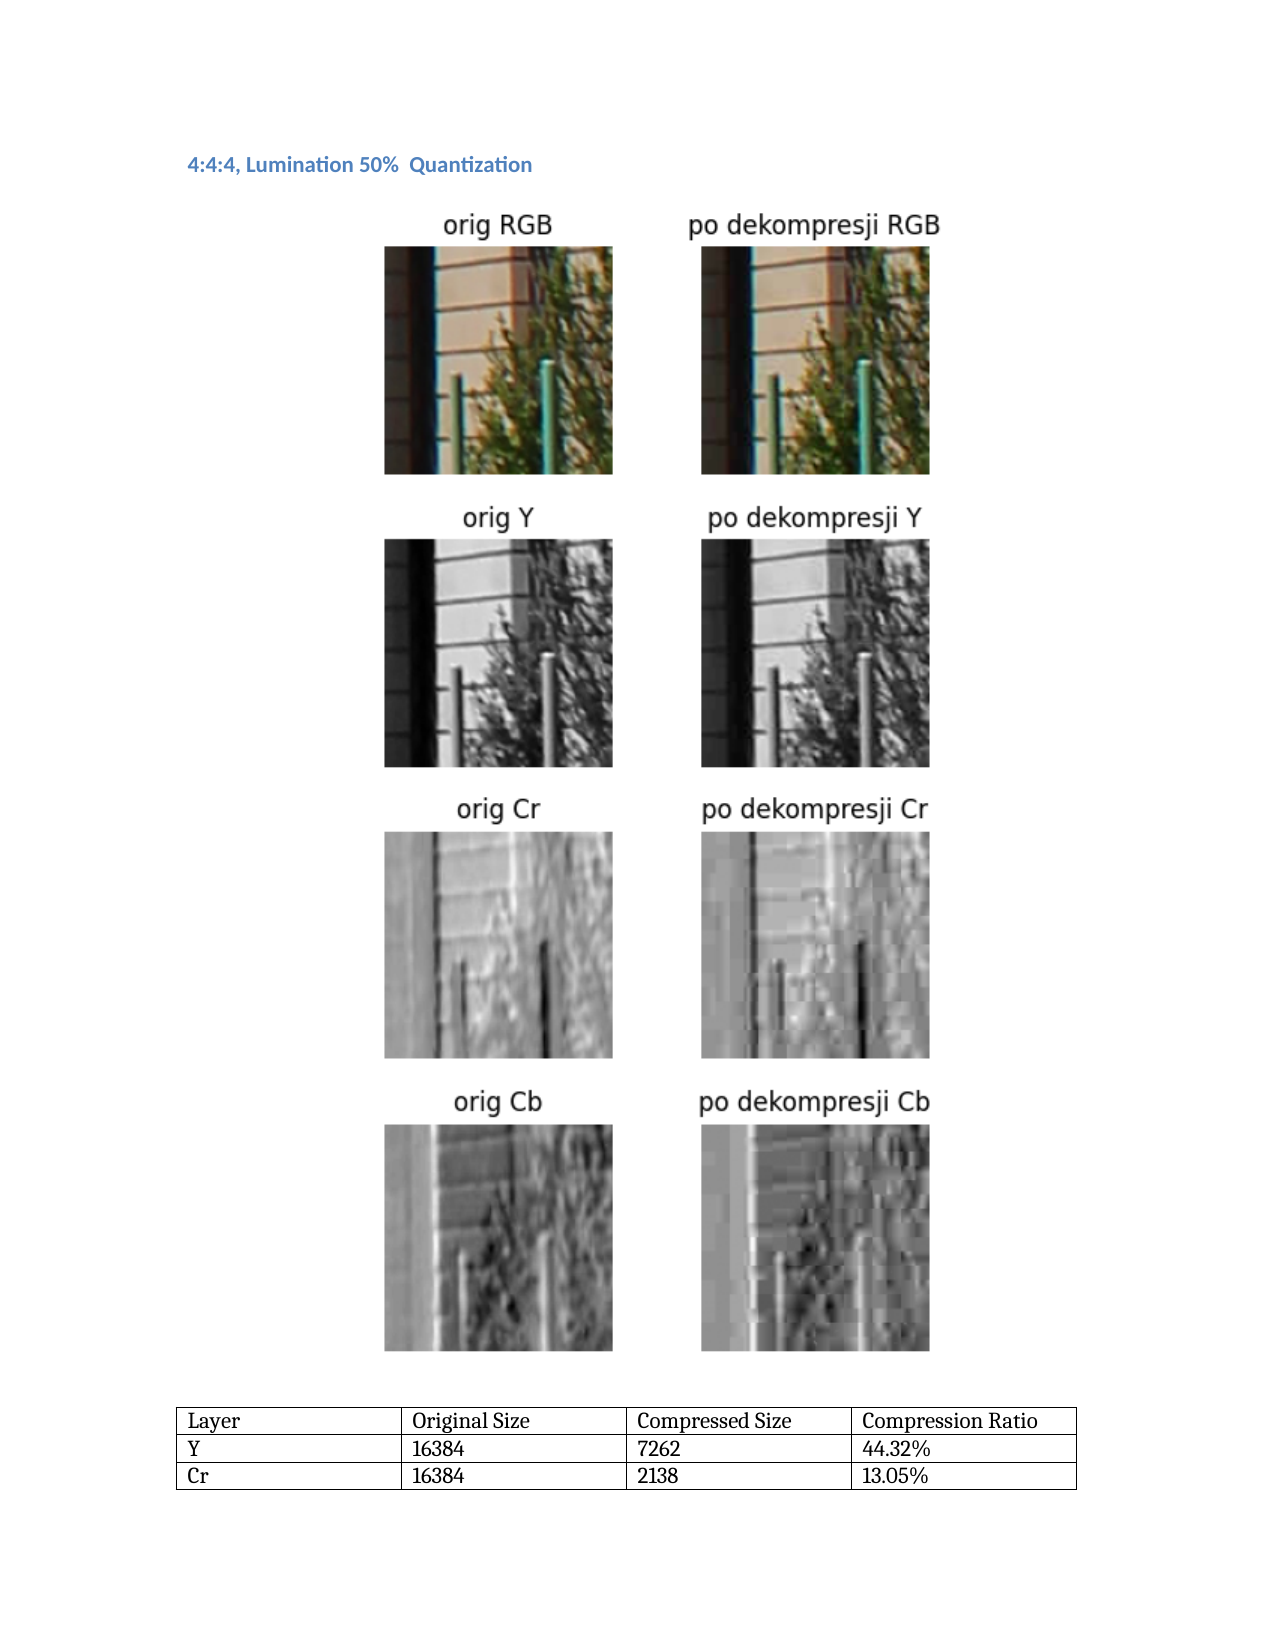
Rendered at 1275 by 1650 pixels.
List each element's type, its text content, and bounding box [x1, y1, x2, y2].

table_cell 13.05% [852, 1463, 1076, 1489]
table_cell 7262 [627, 1435, 851, 1462]
table_cell 44.32% [852, 1435, 1076, 1462]
table_cell Y [177, 1435, 401, 1462]
table_header Layer [177, 1408, 401, 1434]
table_header Compression Ratio [852, 1408, 1076, 1434]
table_cell 16384 [402, 1463, 626, 1489]
picture [206, 182, 1107, 1383]
subtitle 4:4:4, Lumination 50% Quantization [187, 150, 1087, 178]
table_cell Cr [177, 1463, 401, 1489]
table_cell 16384 [402, 1435, 626, 1462]
table_header Original Size [402, 1408, 626, 1434]
table_header Compressed Size [627, 1408, 851, 1434]
table_cell 2138 [627, 1463, 851, 1489]
